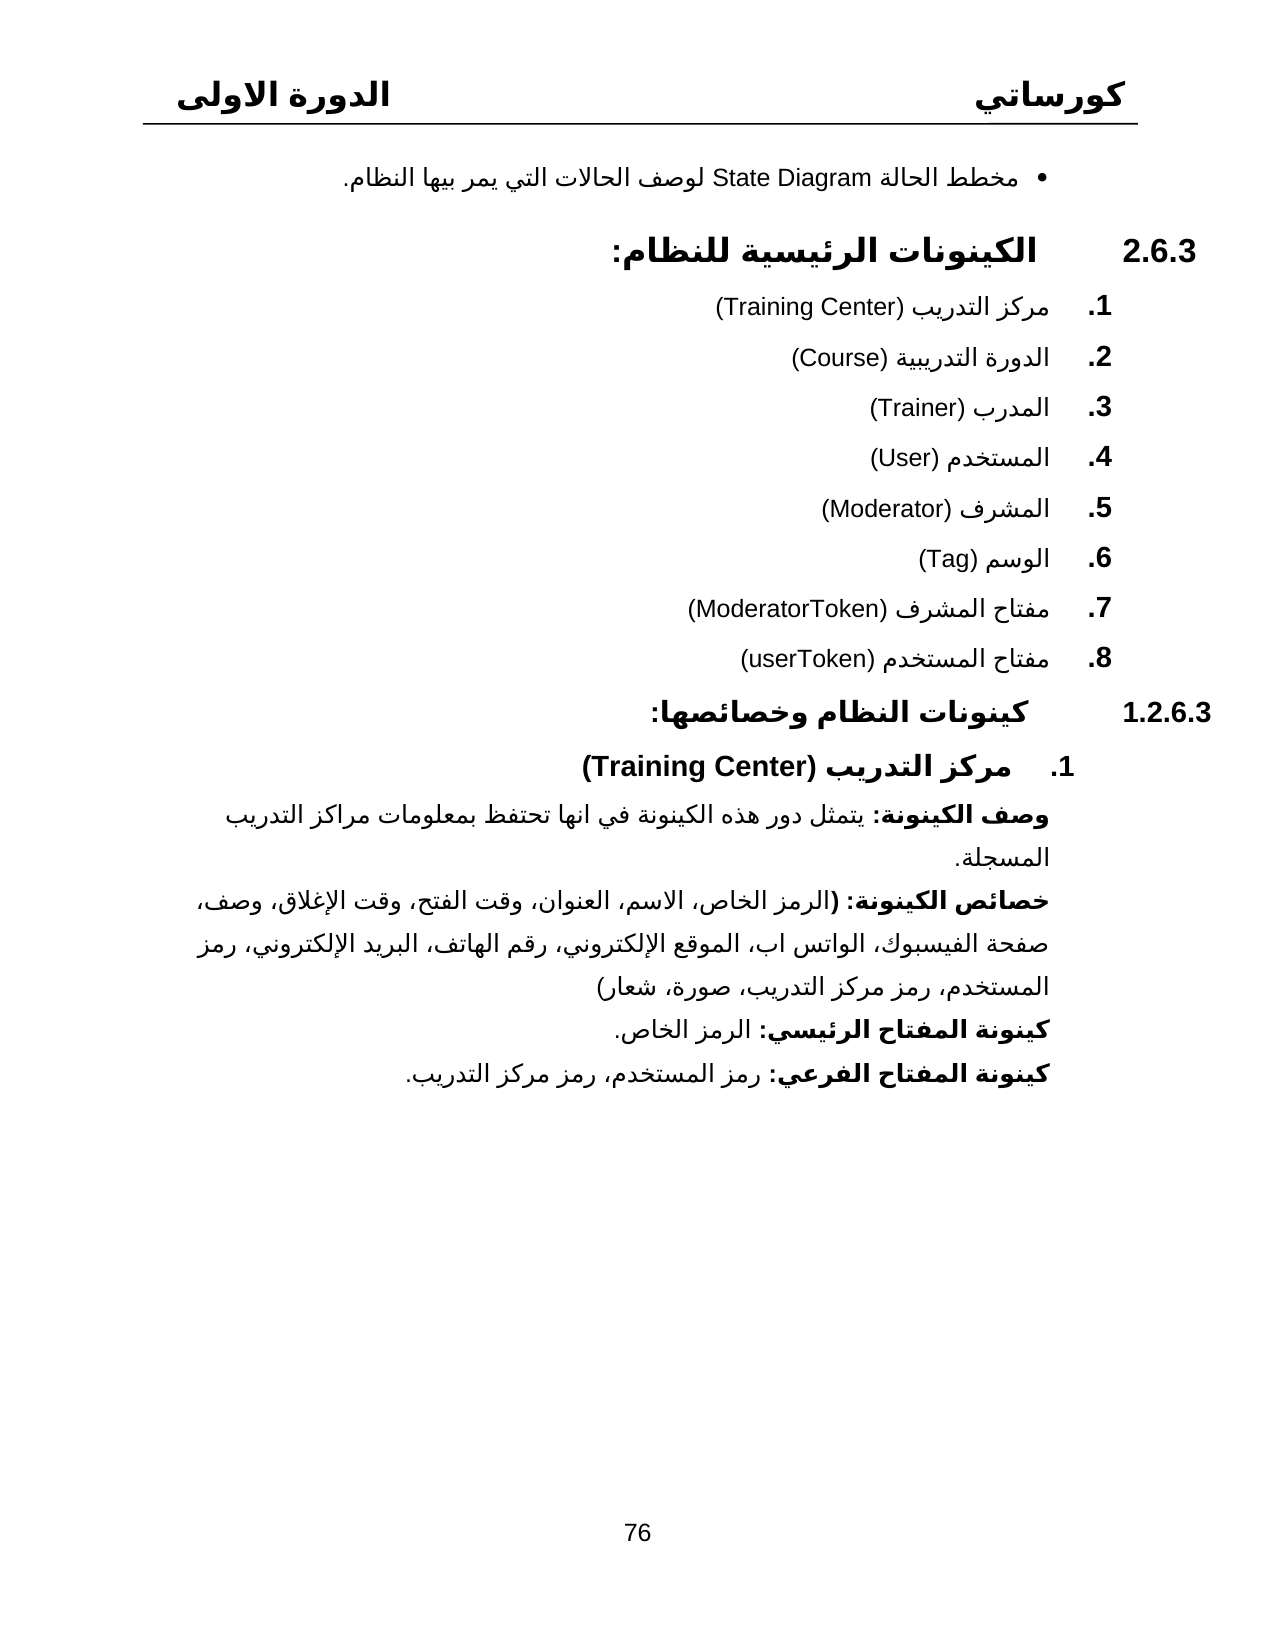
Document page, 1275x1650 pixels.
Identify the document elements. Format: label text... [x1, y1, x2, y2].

list الدورة التدريبية (Course) [150, 339, 1087, 372]
list المشرف (Moderator) [150, 489, 1087, 523]
list المستخدم (User) [150, 439, 1087, 473]
text خصائص الكينونة: (الرمز الخاص، الاسم، العنوان، وقت الفتح، وقت الإغلاق، وصف، صفحة الفيسبوك، الواتس اب، الموقع الإلكتروني، رقم الهاتف، البريد الإلكتروني، رمز المستخدم، رمز مركز التدريب، صورة، شعار) [150, 886, 1050, 1001]
text كينونة المفتاح الفرعي: رمز المستخدم، رمز مركز التدريب. [150, 1058, 1050, 1087]
list مفتاح المستخدم (userToken) [150, 641, 1087, 674]
list مركز التدريب (Training Center) [150, 288, 1087, 322]
list مخطط الحالة State Diagram لوصف الحالات التي يمر بيها النظام. [150, 162, 1038, 191]
subtitle مركز التدريب (Training Center) [150, 749, 1050, 783]
list المدرب (Trainer) [150, 389, 1087, 422]
subtitle كينونات النظام وخصائصها: [150, 695, 1122, 728]
text وصف الكينونة: يتمثل دور هذه الكينونة في انها تحتفظ بمعلومات مراكز التدريب المسجلة. [150, 800, 1050, 872]
list مفتاح المشرف (ModeratorToken) [150, 590, 1087, 624]
text كينونة المفتاح الرئيسي: الرمز الخاص. [150, 1015, 1050, 1044]
subtitle الكينونات الرئيسية للنظام: [150, 231, 1122, 269]
list الوسم (Tag) [150, 540, 1087, 573]
